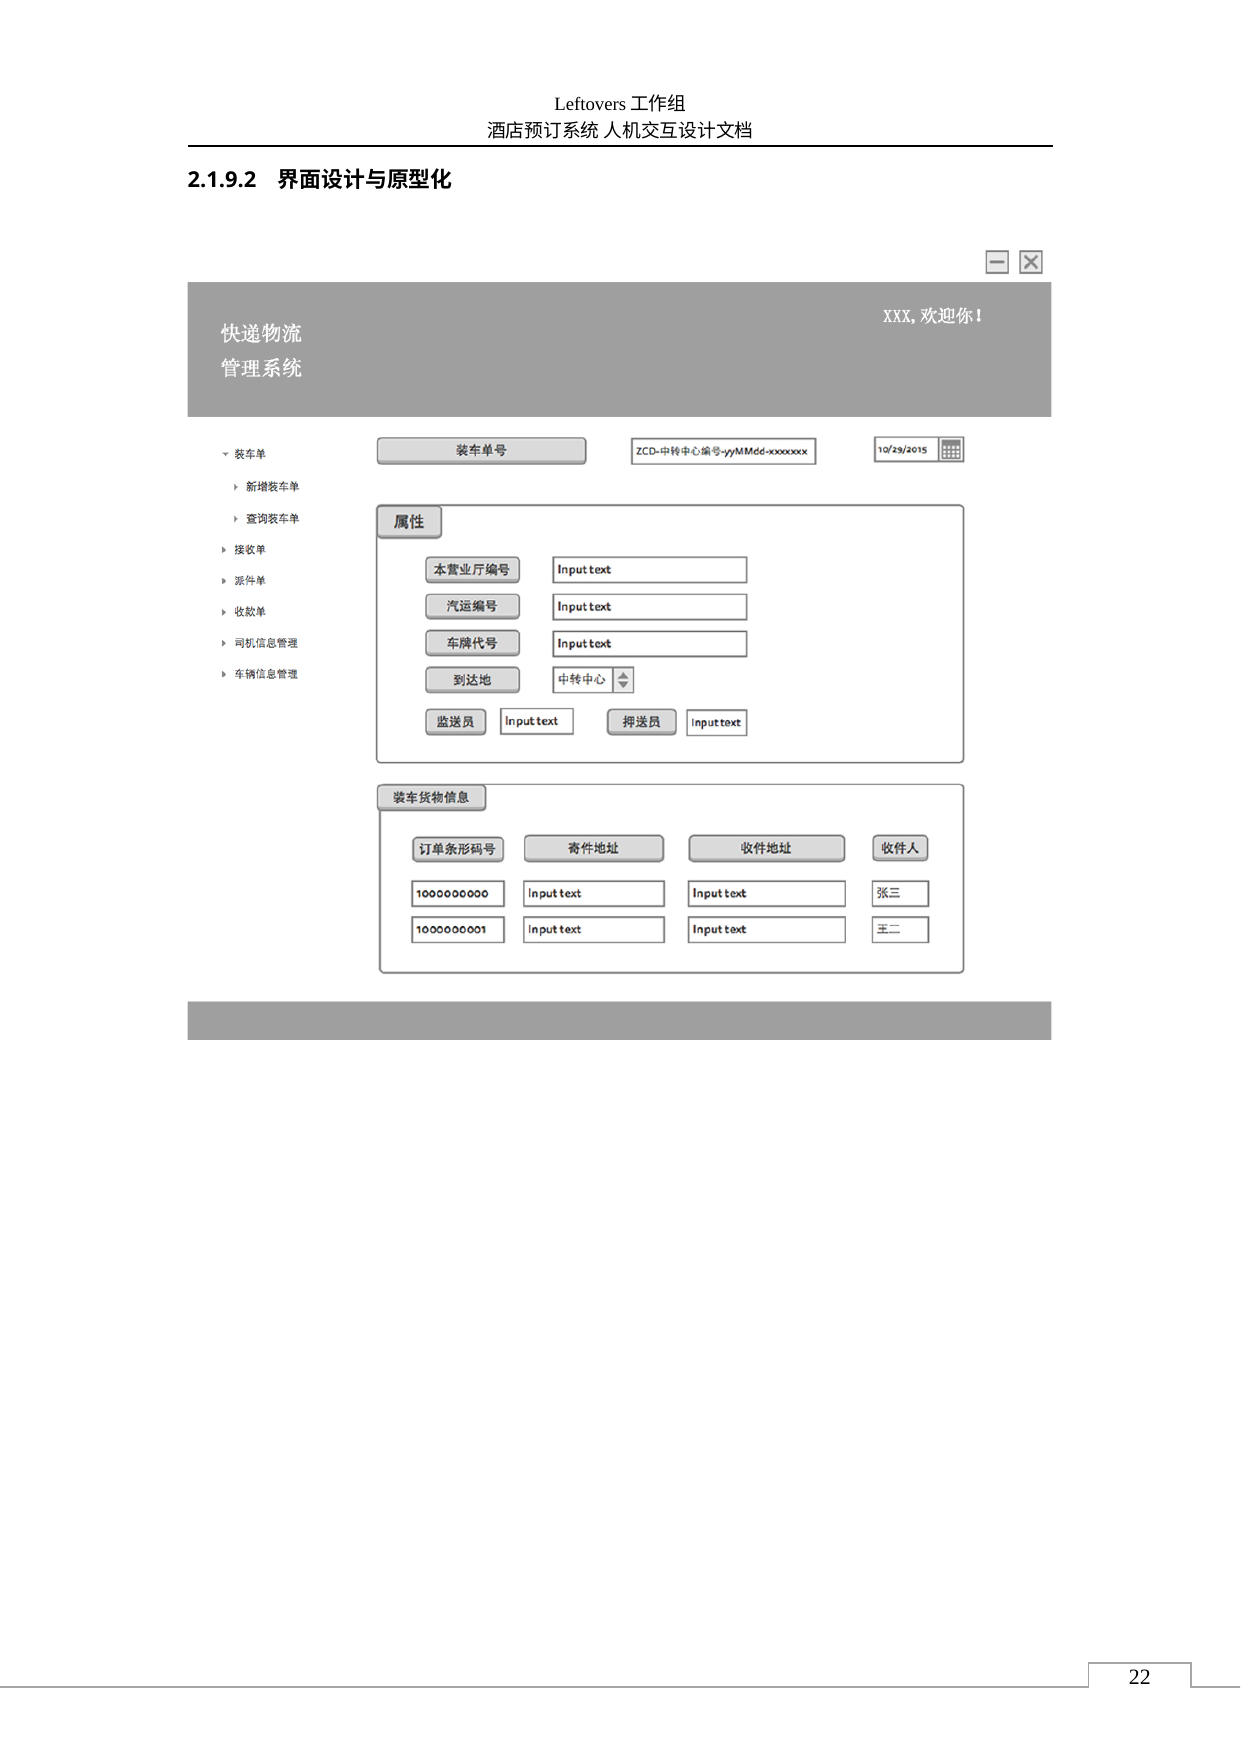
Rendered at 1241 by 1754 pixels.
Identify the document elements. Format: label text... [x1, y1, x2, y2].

subtitle 界面设计与原型化 [187, 162, 1053, 194]
picture [187, 242, 1052, 1040]
